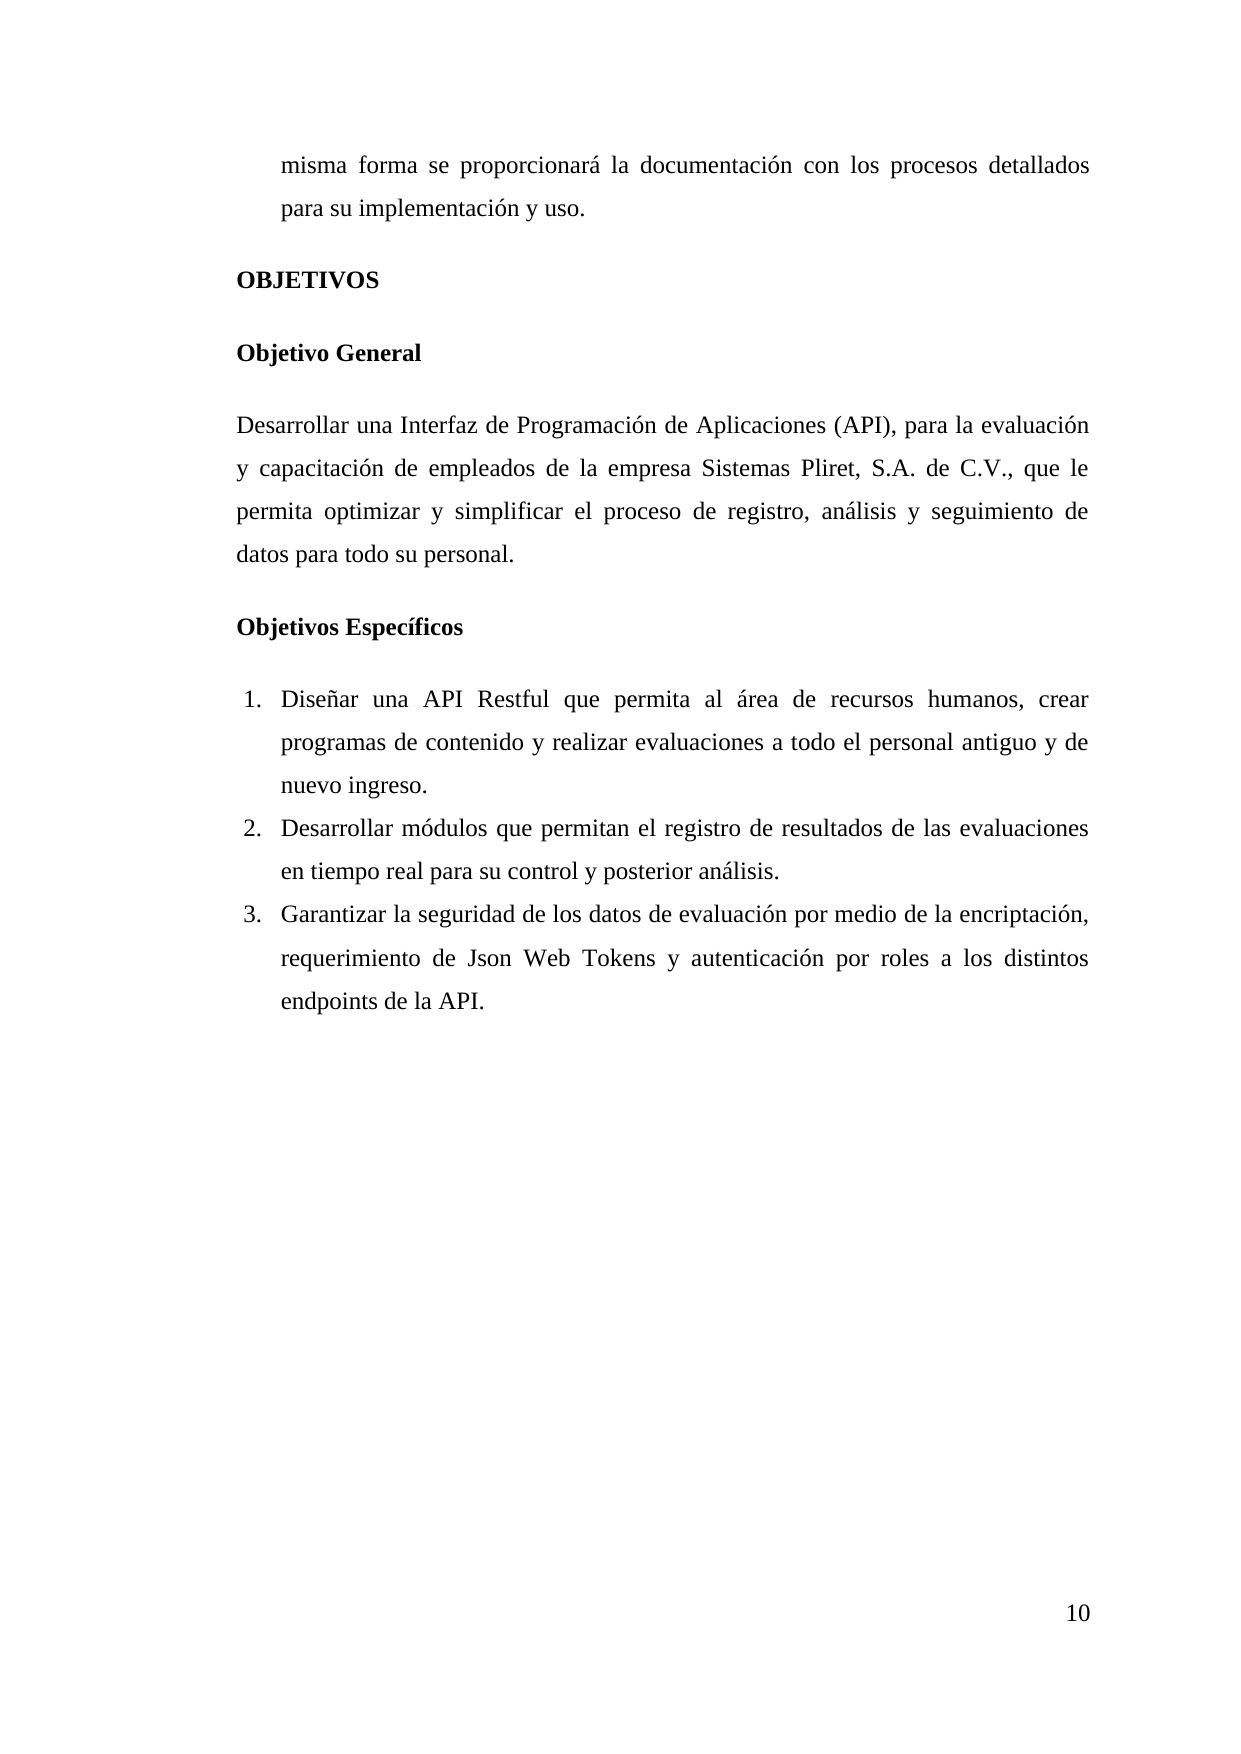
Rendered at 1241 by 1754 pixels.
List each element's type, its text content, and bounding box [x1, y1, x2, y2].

list Diseñar una API Restful que permita al área de recursos humanos, crear programas de contenido y realizar evaluaciones a todo el personal antiguo y de nuevo ingreso. [243, 684, 1090, 799]
text Desarrollar una Interfaz de Programación de Aplicaciones (API), para la evaluación y capacitación de empleados de la empresa Sistemas Pliret, S.A. de C.V., que le permita optimizar y simplificar el proceso de registro, análisis y seguimiento de datos para todo su personal. [236, 410, 1090, 568]
subtitle Objetivo General [236, 338, 1090, 366]
subtitle Objetivos Específicos [236, 612, 1090, 640]
subtitle OBJETIVOS [236, 265, 1090, 294]
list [243, 150, 1090, 222]
list Garantizar la seguridad de los datos de evaluación por medio de la encriptación, requerimiento de Json Web Tokens y autenticación por roles a los distintos endpoints de la API. [243, 899, 1090, 1014]
list Desarrollar módulos que permitan el registro de resultados de las evaluaciones en tiempo real para su control y posterior análisis. [243, 813, 1090, 885]
